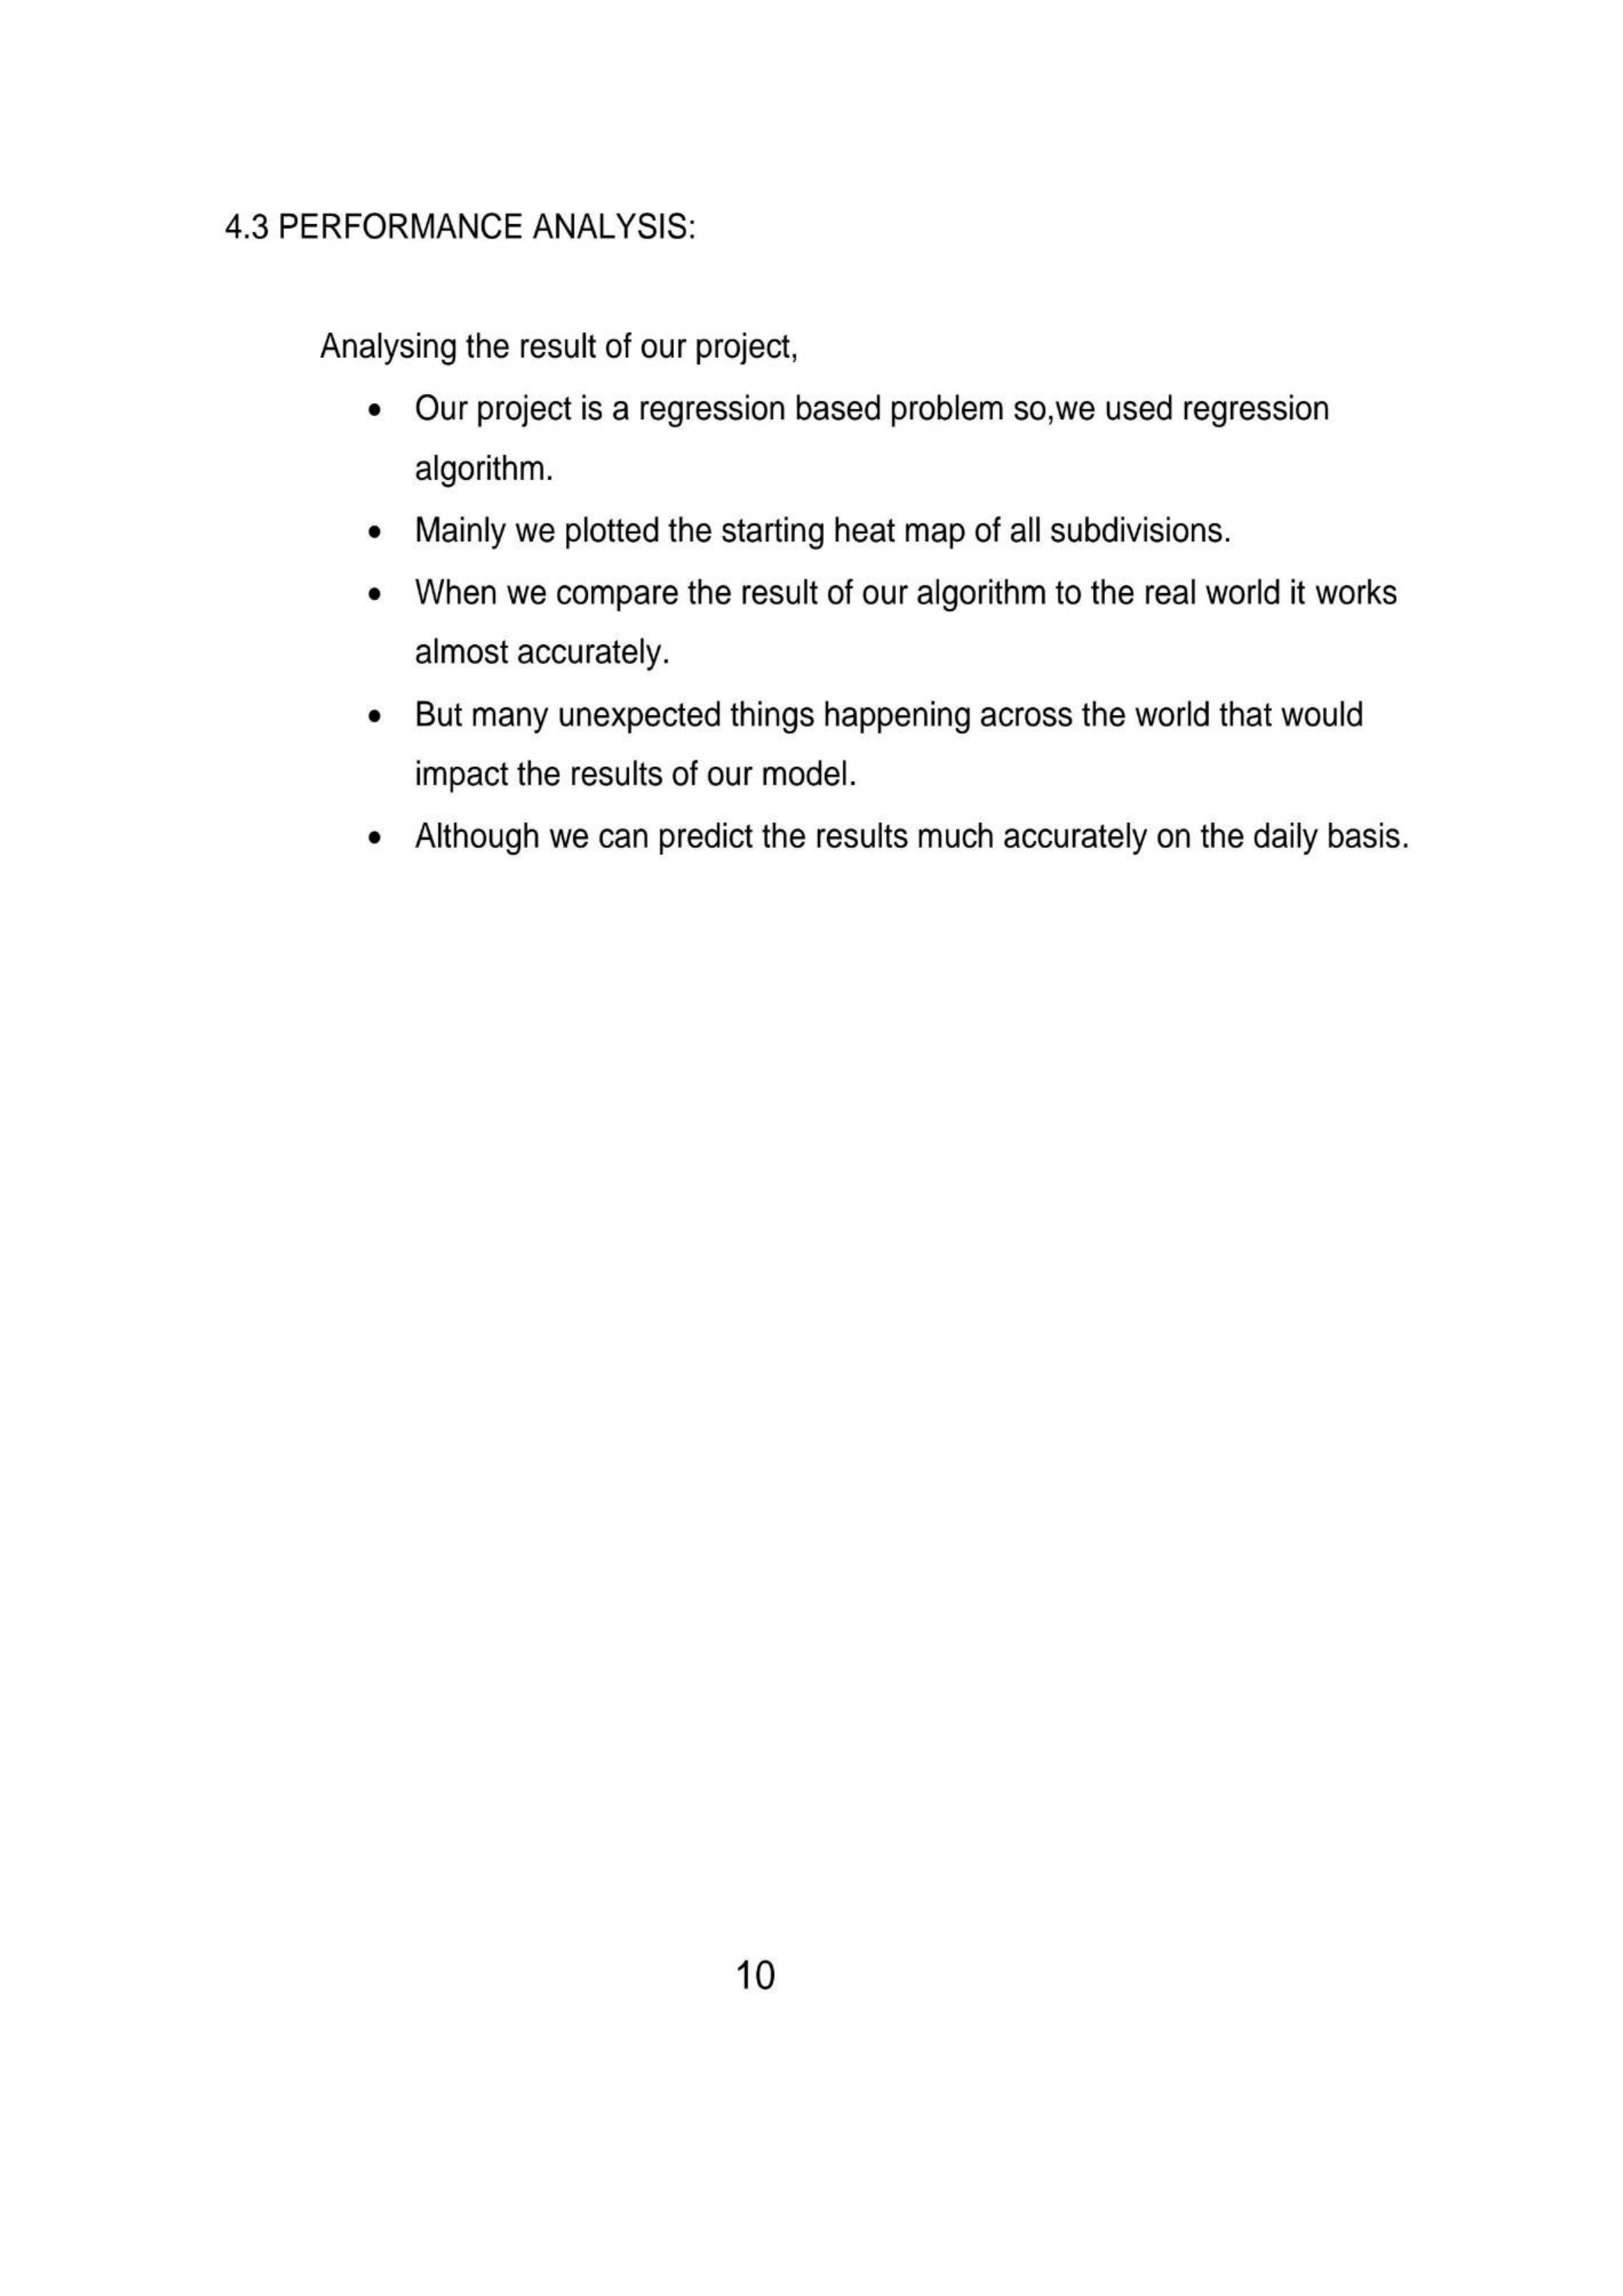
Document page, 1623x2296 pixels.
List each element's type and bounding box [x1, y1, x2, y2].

picture [220, 212, 1418, 1994]
